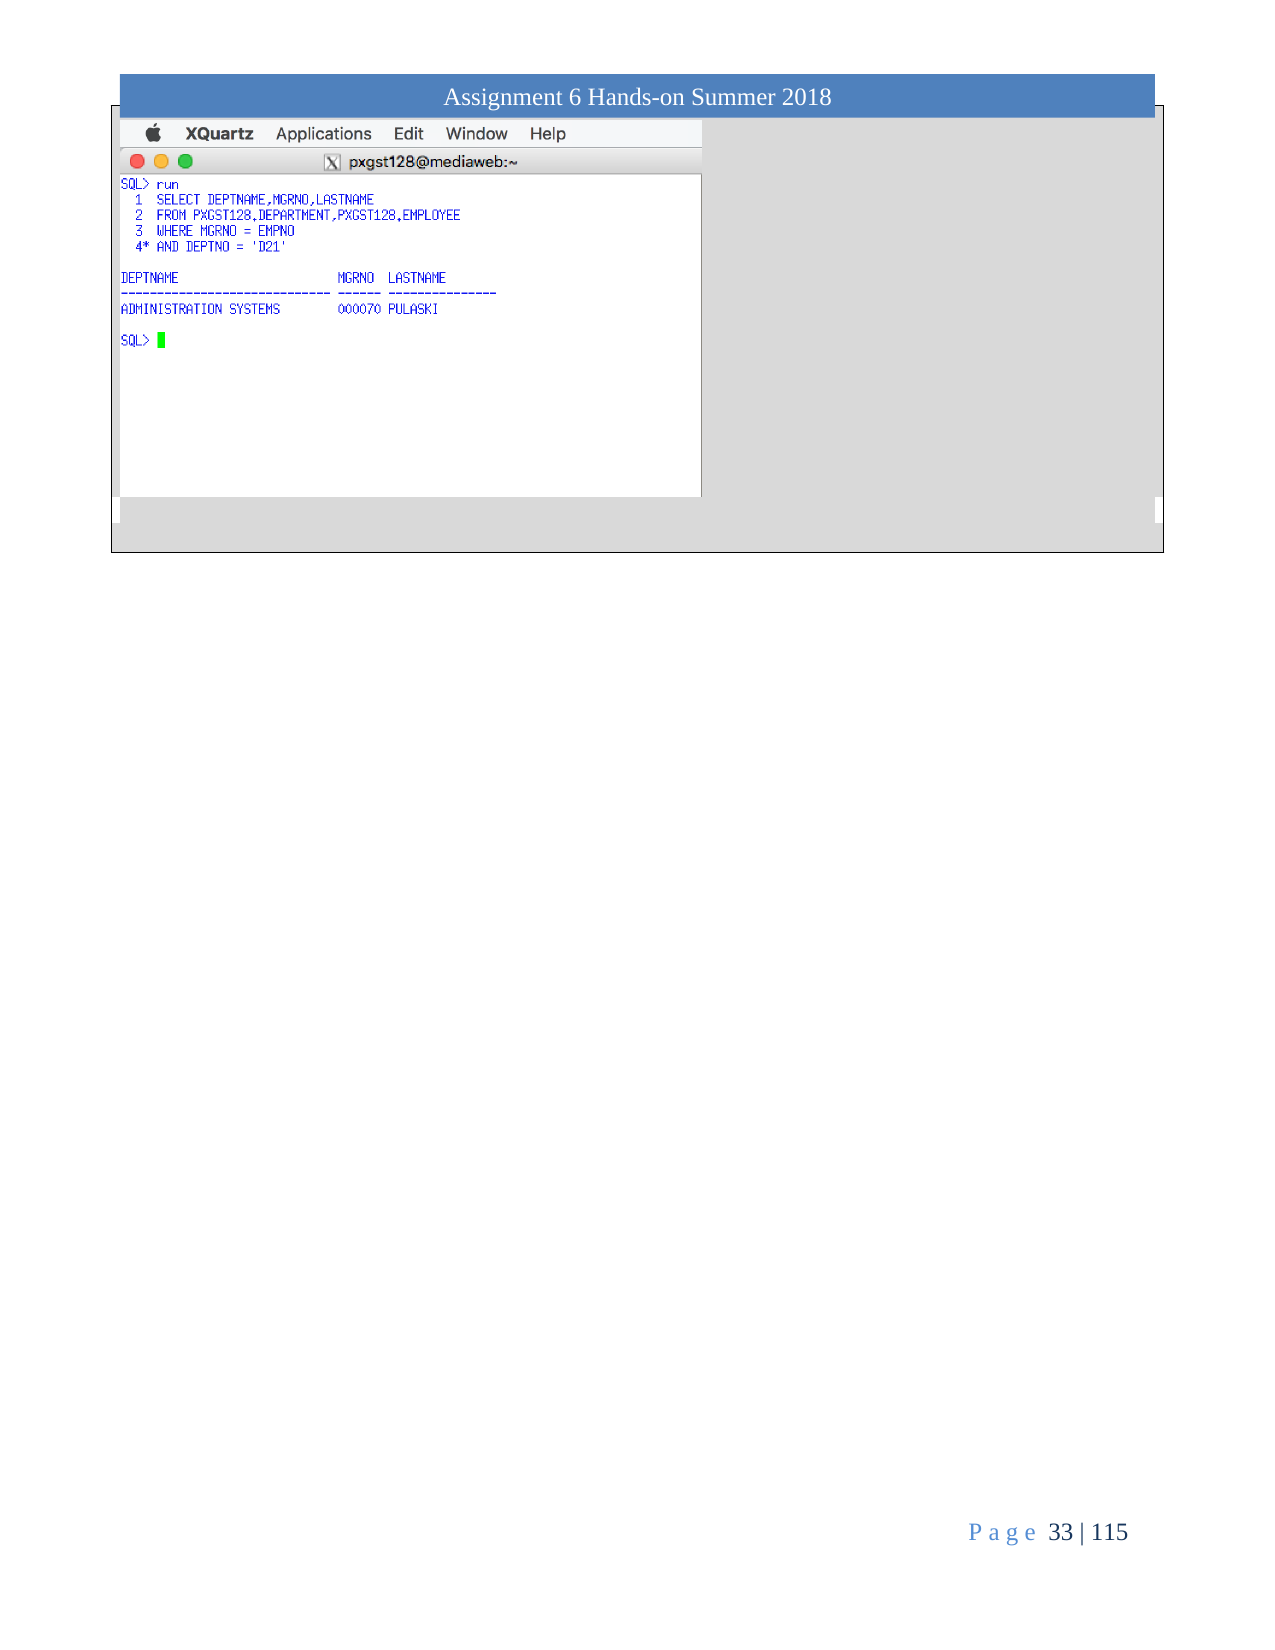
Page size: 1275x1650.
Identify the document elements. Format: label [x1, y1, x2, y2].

picture [120, 120, 702, 497]
